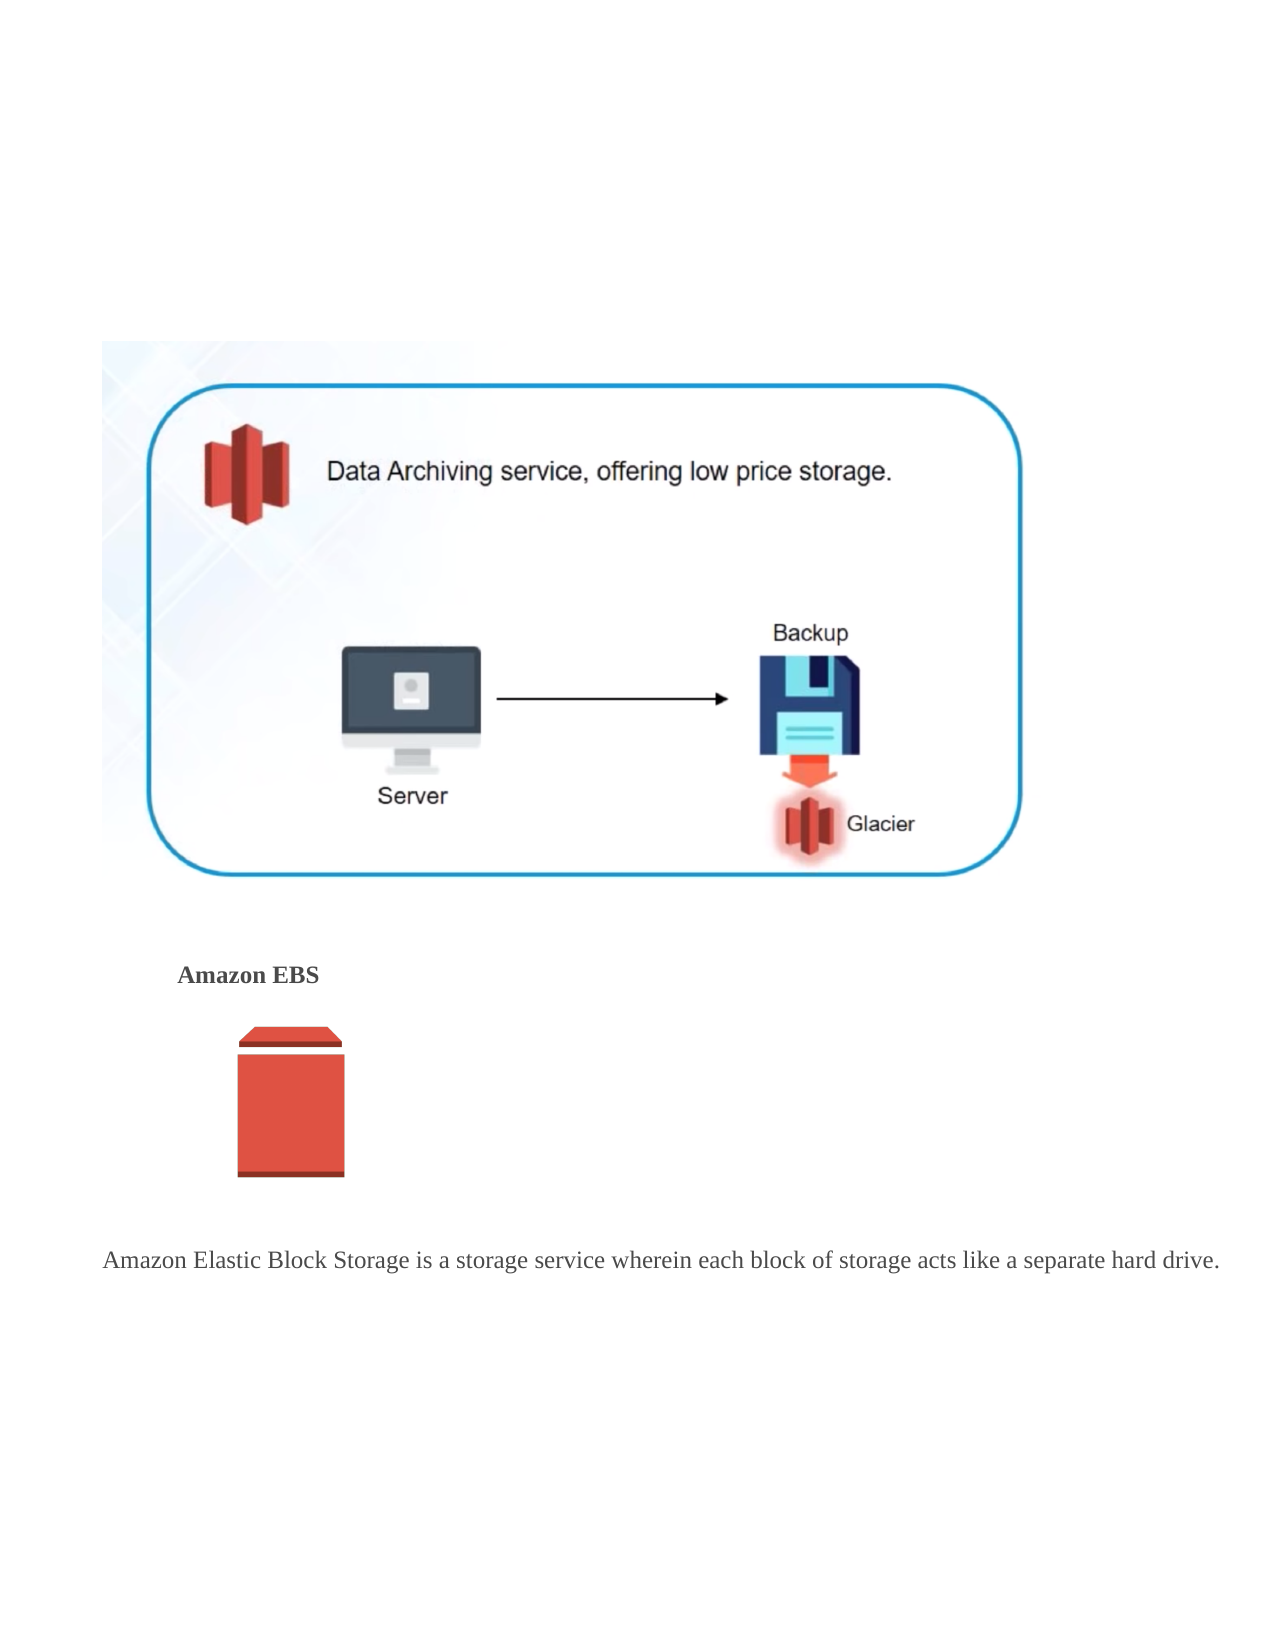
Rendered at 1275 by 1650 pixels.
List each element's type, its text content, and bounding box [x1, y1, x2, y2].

text Amazon EBS [177, 960, 1254, 1216]
text Amazon Elastic Block Storage is a storage service wherein each block of storage acts like a separate hard drive. [102, 1245, 1254, 1274]
picture [177, 988, 405, 1216]
picture [102, 341, 1042, 891]
